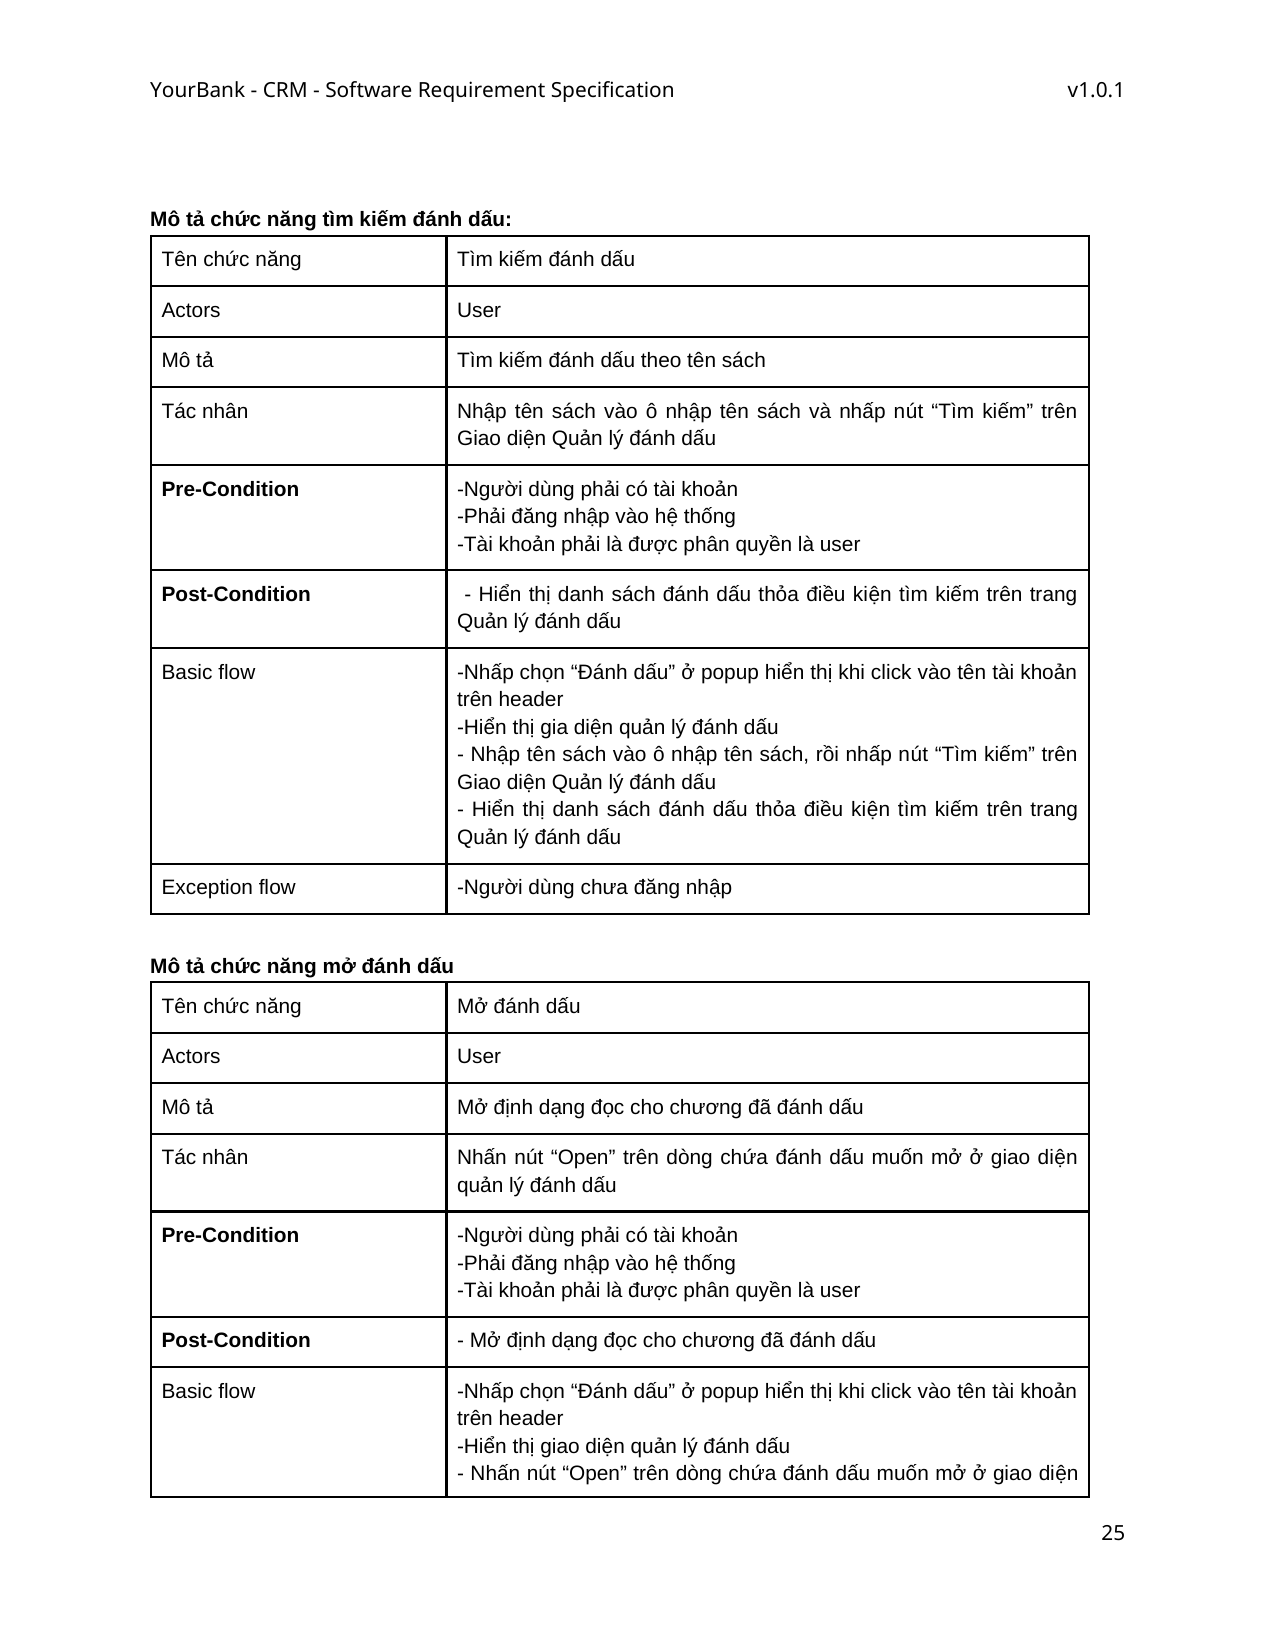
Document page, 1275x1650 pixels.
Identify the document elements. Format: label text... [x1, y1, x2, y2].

table_cell Nhập tên sách vào ô nhập tên sách và nhấp nút “Tìm kiếm” trên Giao diện Quản lý đánh dấu [448, 388, 1088, 464]
table_cell Nhấn nút “Open” trên dòng chứa đánh dấu muốn mở ở giao diện quản lý đánh dấu [448, 1135, 1088, 1210]
text Mô tả chức năng mở đánh dấu [150, 954, 1125, 978]
table_cell - Mở định dạng đọc cho chương đã đánh dấu [448, 1318, 1088, 1366]
table_header Tìm kiếm đánh dấu [448, 237, 1088, 285]
table_header Tên chức năng [152, 237, 445, 285]
table_header Tên chức năng [152, 983, 445, 1032]
table_cell Actors [152, 1034, 445, 1082]
table_cell Tác nhân [152, 1135, 445, 1210]
table_cell Post-Condition [152, 1318, 445, 1366]
table_cell Tác nhân [152, 388, 445, 464]
table_cell User [448, 287, 1088, 336]
text Mô tả chức năng tìm kiếm đánh dấu: [150, 207, 1125, 231]
table_cell Tìm kiếm đánh dấu theo tên sách [448, 338, 1088, 386]
table_cell -Người dùng phải có tài khoản -Phải đăng nhập vào hệ thống -Tài khoản phải là được phân quyền là user [448, 466, 1088, 569]
table_cell Exception flow [152, 865, 445, 913]
table_cell Mở định dạng đọc cho chương đã đánh dấu [448, 1084, 1088, 1132]
table_cell Pre-Condition [152, 466, 445, 569]
table_header Mở đánh dấu [448, 983, 1088, 1032]
table_cell Actors [152, 287, 445, 336]
table_cell Pre-Condition [152, 1213, 445, 1316]
table_cell -Người dùng phải có tài khoản -Phải đăng nhập vào hệ thống -Tài khoản phải là được phân quyền là user [448, 1213, 1088, 1316]
table_cell -Nhấp chọn “Đánh dấu” ở popup hiển thị khi click vào tên tài khoản trên header -Hiển thị gia diện quản lý đánh dấu - Nhập tên sách vào ô nhập tên sách, rồi nhấp nút “Tìm kiếm” trên Giao diện Quản lý đánh dấu - Hiển thị danh sách đánh dấu thỏa điều kiện tìm kiếm trên trang Quản lý đánh dấu [448, 649, 1088, 863]
table_cell Mô tả [152, 338, 445, 386]
table_cell Post-Condition [152, 571, 445, 647]
table_cell User [448, 1034, 1088, 1082]
table_cell -Người dùng chưa đăng nhập [448, 865, 1088, 913]
table_cell Basic flow [152, 649, 445, 863]
table_cell Basic flow [152, 1368, 445, 1496]
table_cell Mô tả [152, 1084, 445, 1132]
table_cell - Hiển thị danh sách đánh dấu thỏa điều kiện tìm kiếm trên trang Quản lý đánh dấu [448, 571, 1088, 647]
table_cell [448, 1368, 1088, 1496]
